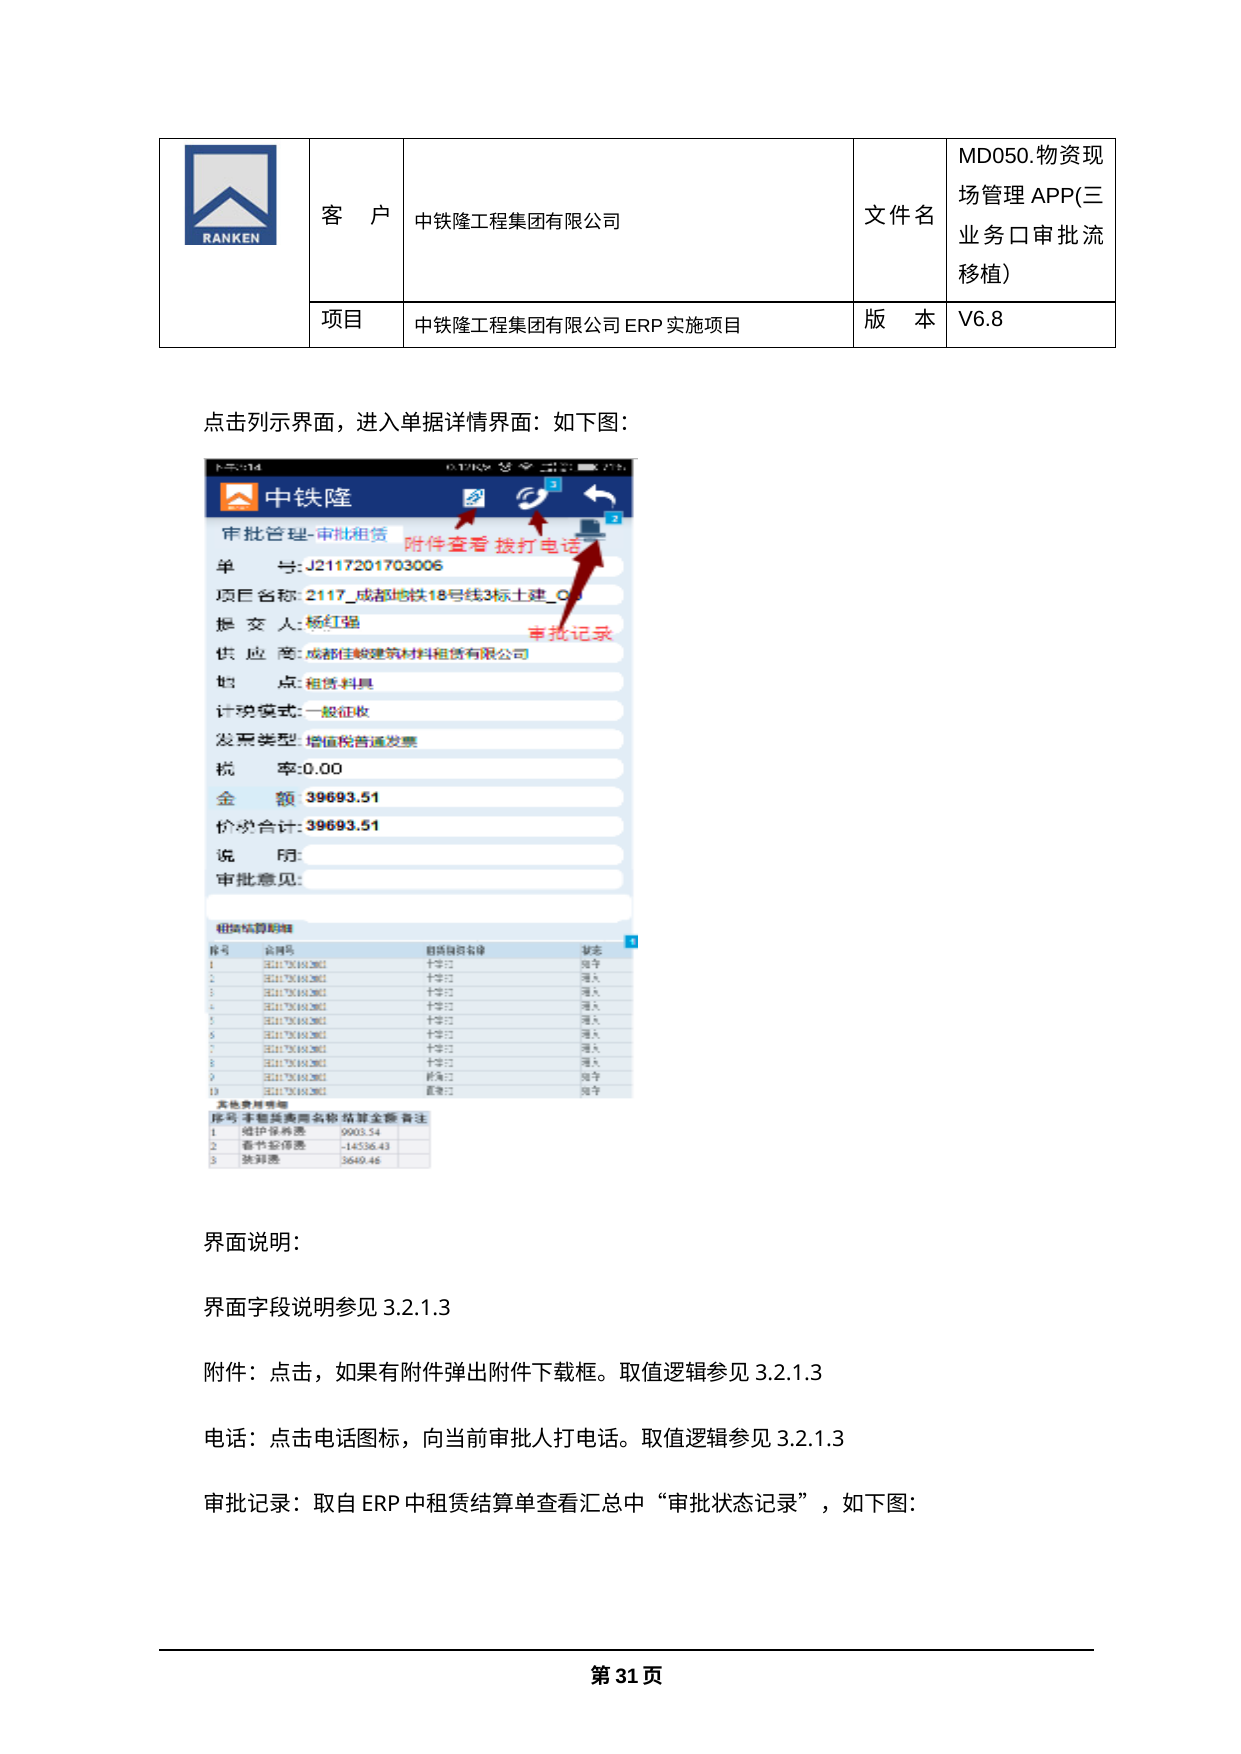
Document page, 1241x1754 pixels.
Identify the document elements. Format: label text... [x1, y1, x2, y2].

text 附件：点击，如果有附件弹出附件下载框。取值逻辑参见3.2.1.3 [159, 1355, 1095, 1387]
picture [203, 458, 638, 1180]
picture [174, 139, 282, 245]
text 界面字段说明参见3.2.1.3 [159, 1289, 1095, 1322]
text 点击列示界面，进入单据详情界面：如下图： [159, 405, 1095, 437]
text 界面说明： [159, 1224, 1095, 1257]
text 审批记录：取自ERP中租赁结算单查看汇总中“审批状态记录”，如下图： [159, 1486, 1095, 1518]
text 电话：点击电话图标，向当前审批人打电话。取值逻辑参见3.2.1.3 [159, 1420, 1095, 1453]
